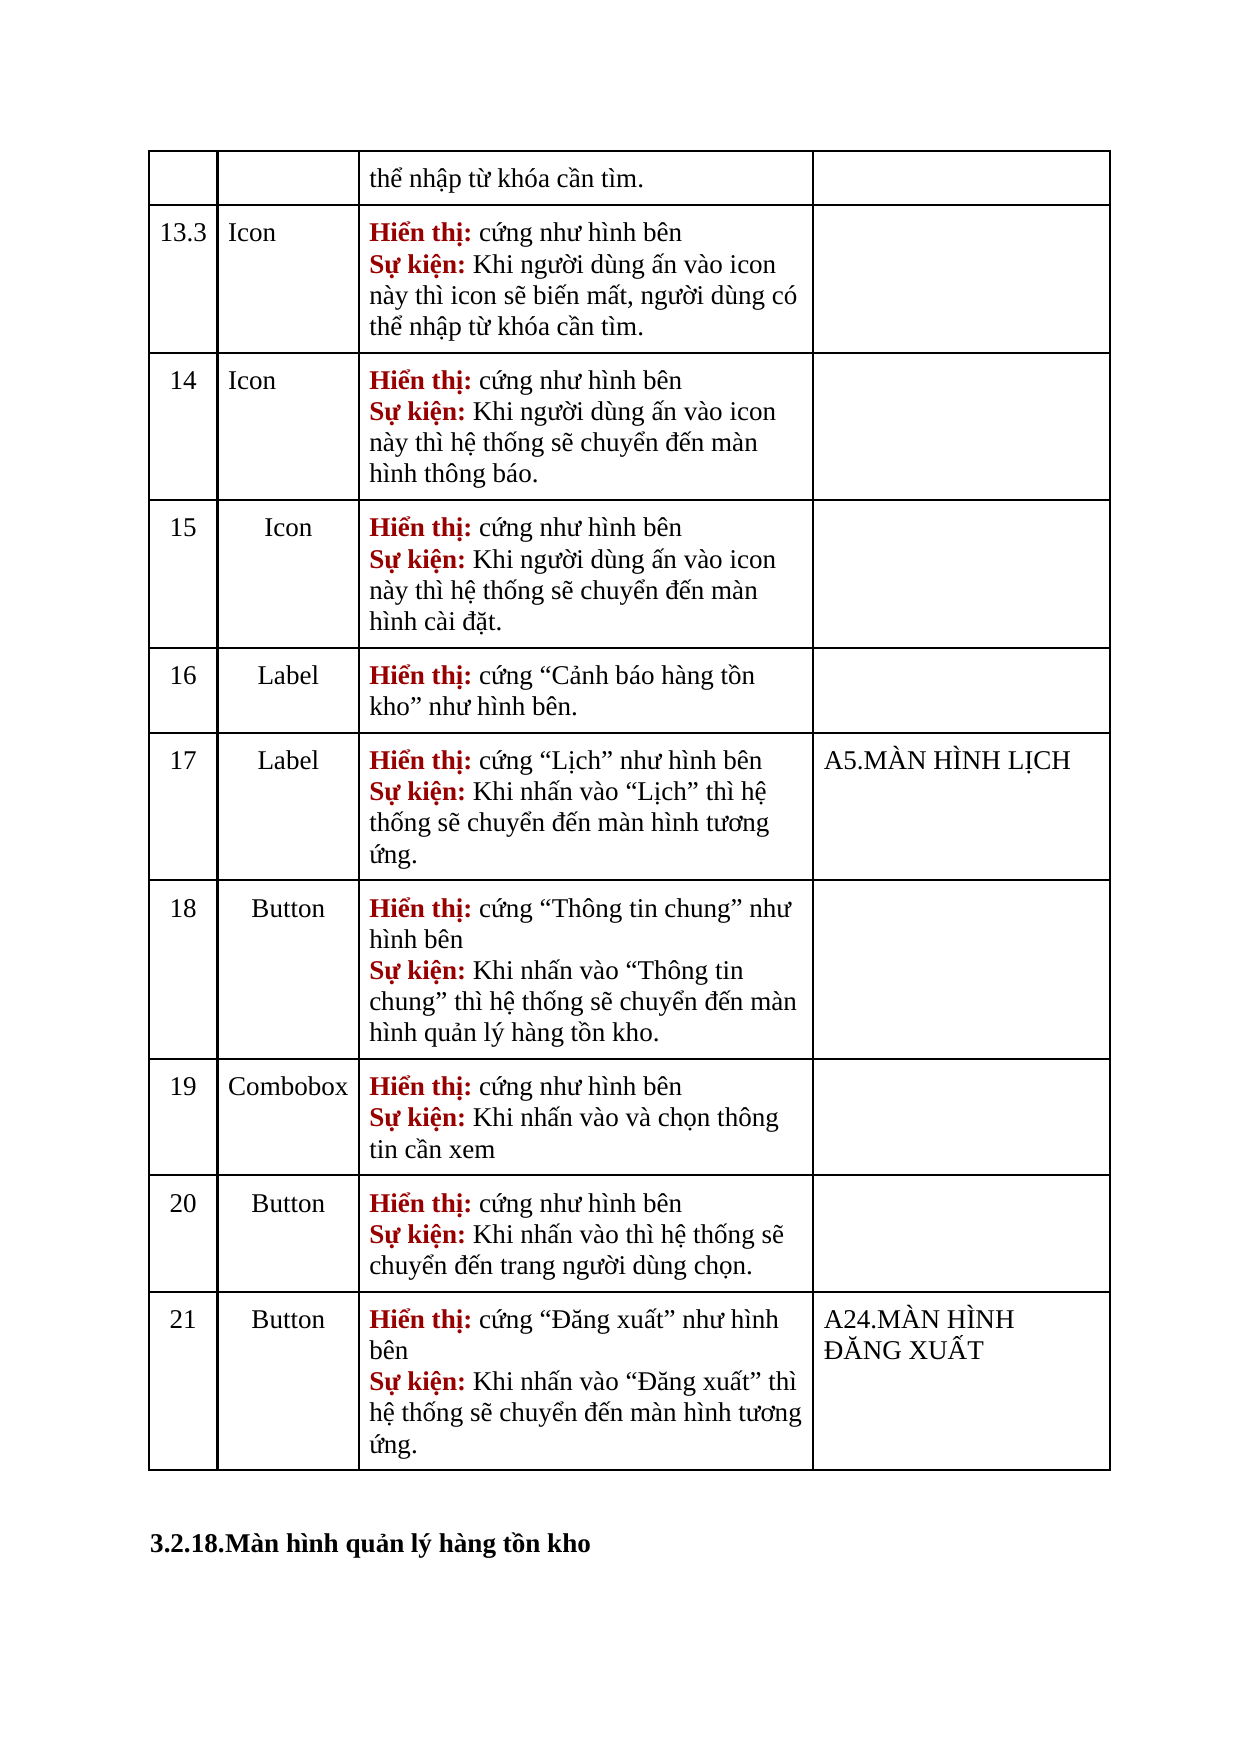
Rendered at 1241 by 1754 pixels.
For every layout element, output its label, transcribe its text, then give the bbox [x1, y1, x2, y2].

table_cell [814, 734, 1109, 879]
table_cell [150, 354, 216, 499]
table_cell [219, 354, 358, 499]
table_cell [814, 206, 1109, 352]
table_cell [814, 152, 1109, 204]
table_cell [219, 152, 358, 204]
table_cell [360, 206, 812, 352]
list Màn hình quản lý hàng tồn kho [150, 1527, 1090, 1559]
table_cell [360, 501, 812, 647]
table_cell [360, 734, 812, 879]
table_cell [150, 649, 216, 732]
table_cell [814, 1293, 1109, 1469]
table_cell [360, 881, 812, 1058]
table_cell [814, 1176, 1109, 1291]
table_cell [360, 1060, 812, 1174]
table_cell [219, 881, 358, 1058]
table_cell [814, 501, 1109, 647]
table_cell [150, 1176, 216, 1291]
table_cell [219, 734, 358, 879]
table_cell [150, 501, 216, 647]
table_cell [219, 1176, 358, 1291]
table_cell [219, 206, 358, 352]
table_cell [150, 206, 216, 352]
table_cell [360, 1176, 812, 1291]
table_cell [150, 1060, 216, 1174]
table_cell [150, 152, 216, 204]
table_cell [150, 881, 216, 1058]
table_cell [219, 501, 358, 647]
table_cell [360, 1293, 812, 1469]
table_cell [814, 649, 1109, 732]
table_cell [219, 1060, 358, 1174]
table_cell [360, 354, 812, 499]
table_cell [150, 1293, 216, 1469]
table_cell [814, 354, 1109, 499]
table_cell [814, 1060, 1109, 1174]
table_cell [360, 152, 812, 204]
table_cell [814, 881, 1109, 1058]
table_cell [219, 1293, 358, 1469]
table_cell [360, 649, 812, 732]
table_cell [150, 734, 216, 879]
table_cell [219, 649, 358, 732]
